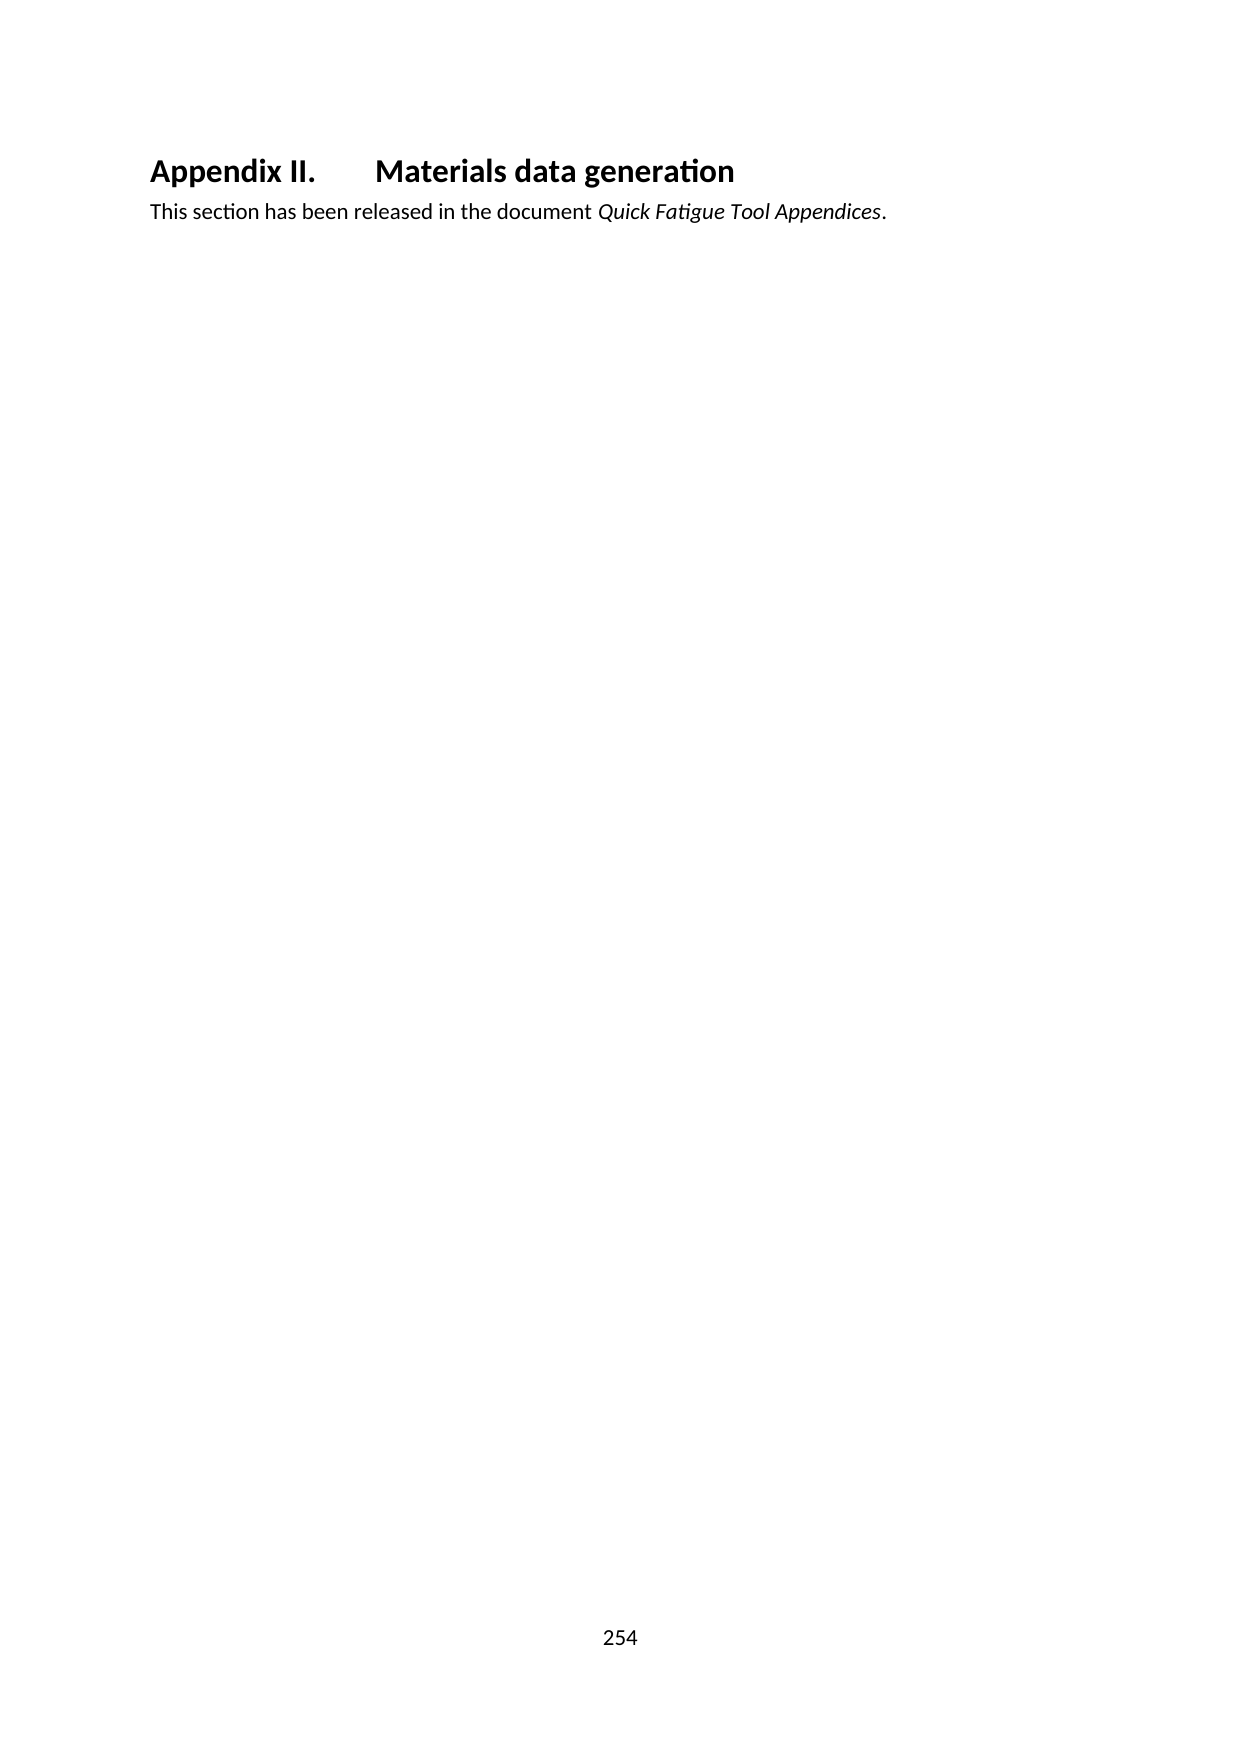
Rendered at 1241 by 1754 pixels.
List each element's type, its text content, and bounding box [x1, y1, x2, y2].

text This section has been released in the document Quick Fatigue Tool Appendices. [150, 197, 1090, 225]
subtitle Appendix II. Materials data generation [150, 150, 1090, 191]
